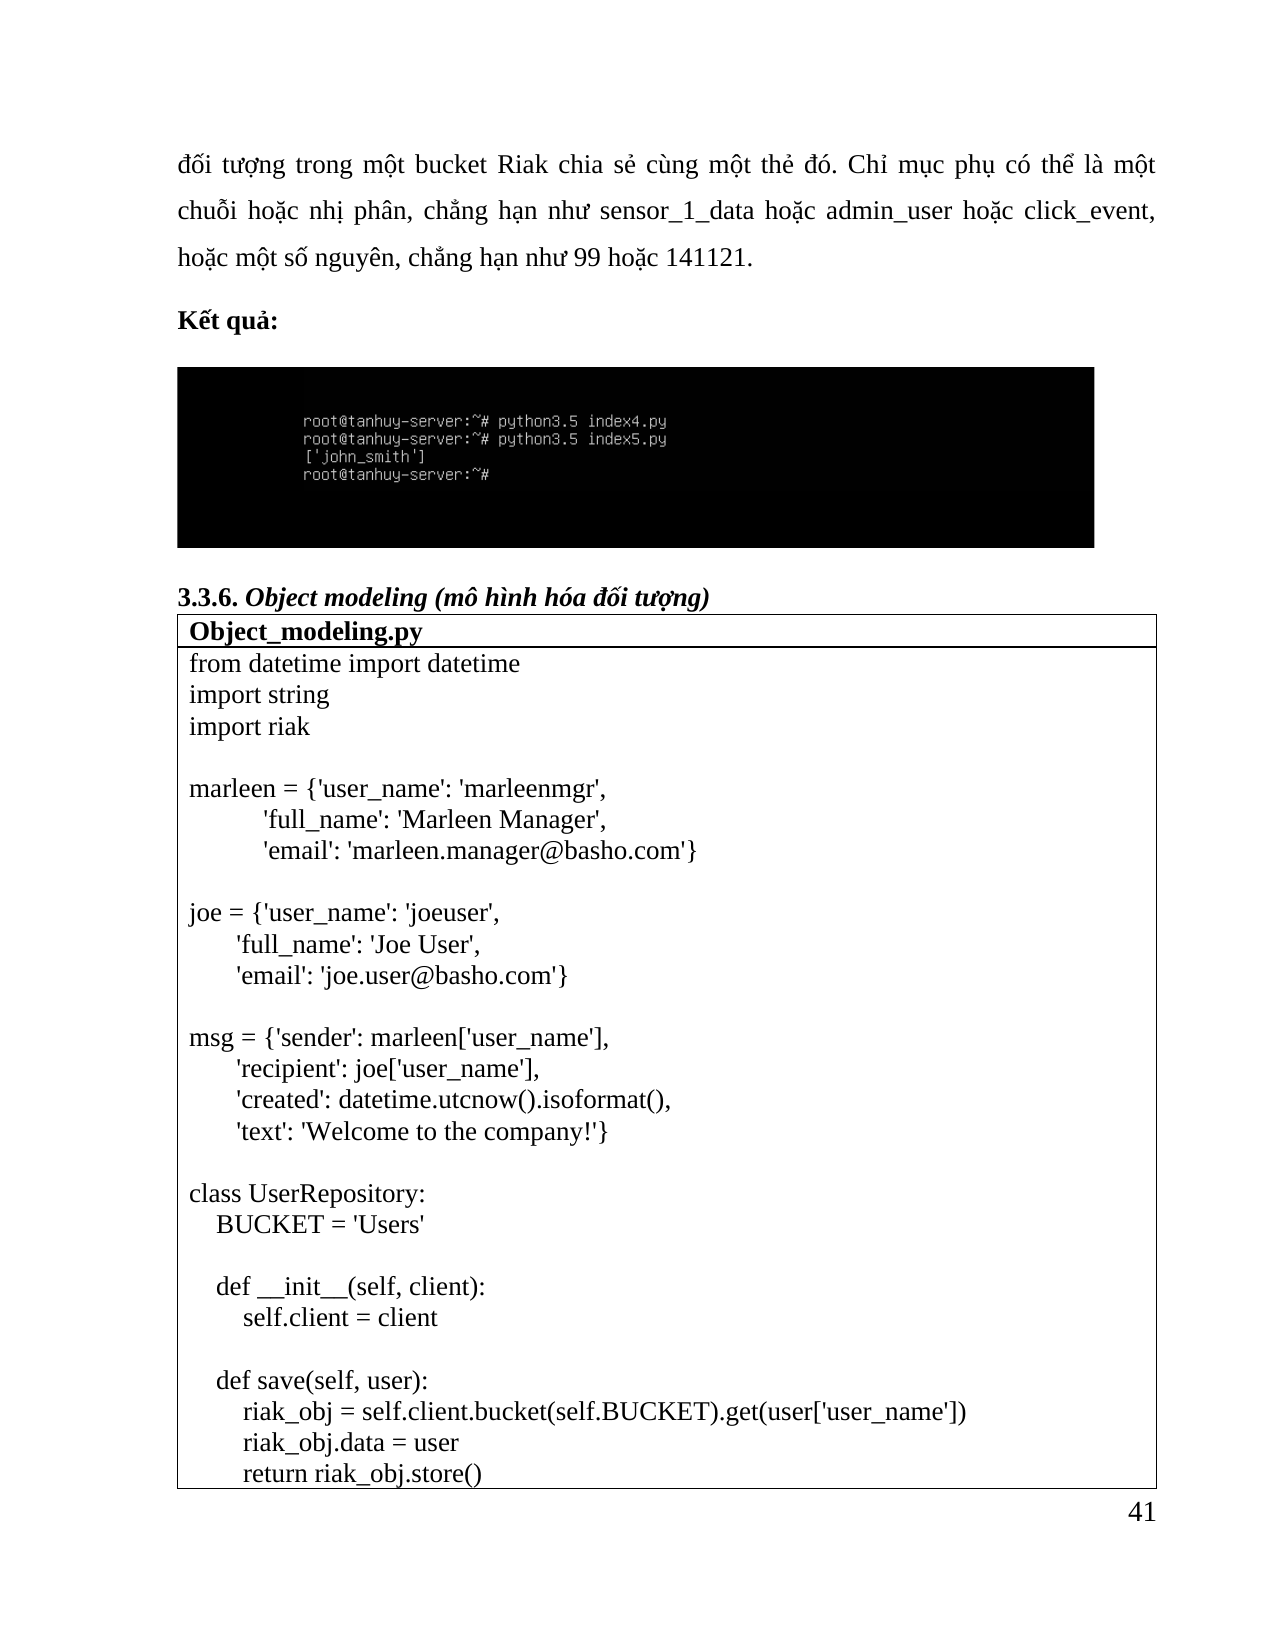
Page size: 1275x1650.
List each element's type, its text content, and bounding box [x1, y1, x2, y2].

text Kết quả: [177, 304, 1157, 336]
table_header Object_modeling.py [178, 615, 1156, 646]
picture [177, 367, 1095, 548]
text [177, 148, 1157, 272]
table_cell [178, 648, 1156, 1488]
subtitle Object modeling (mô hình hóa đối tượng) [177, 581, 1157, 612]
